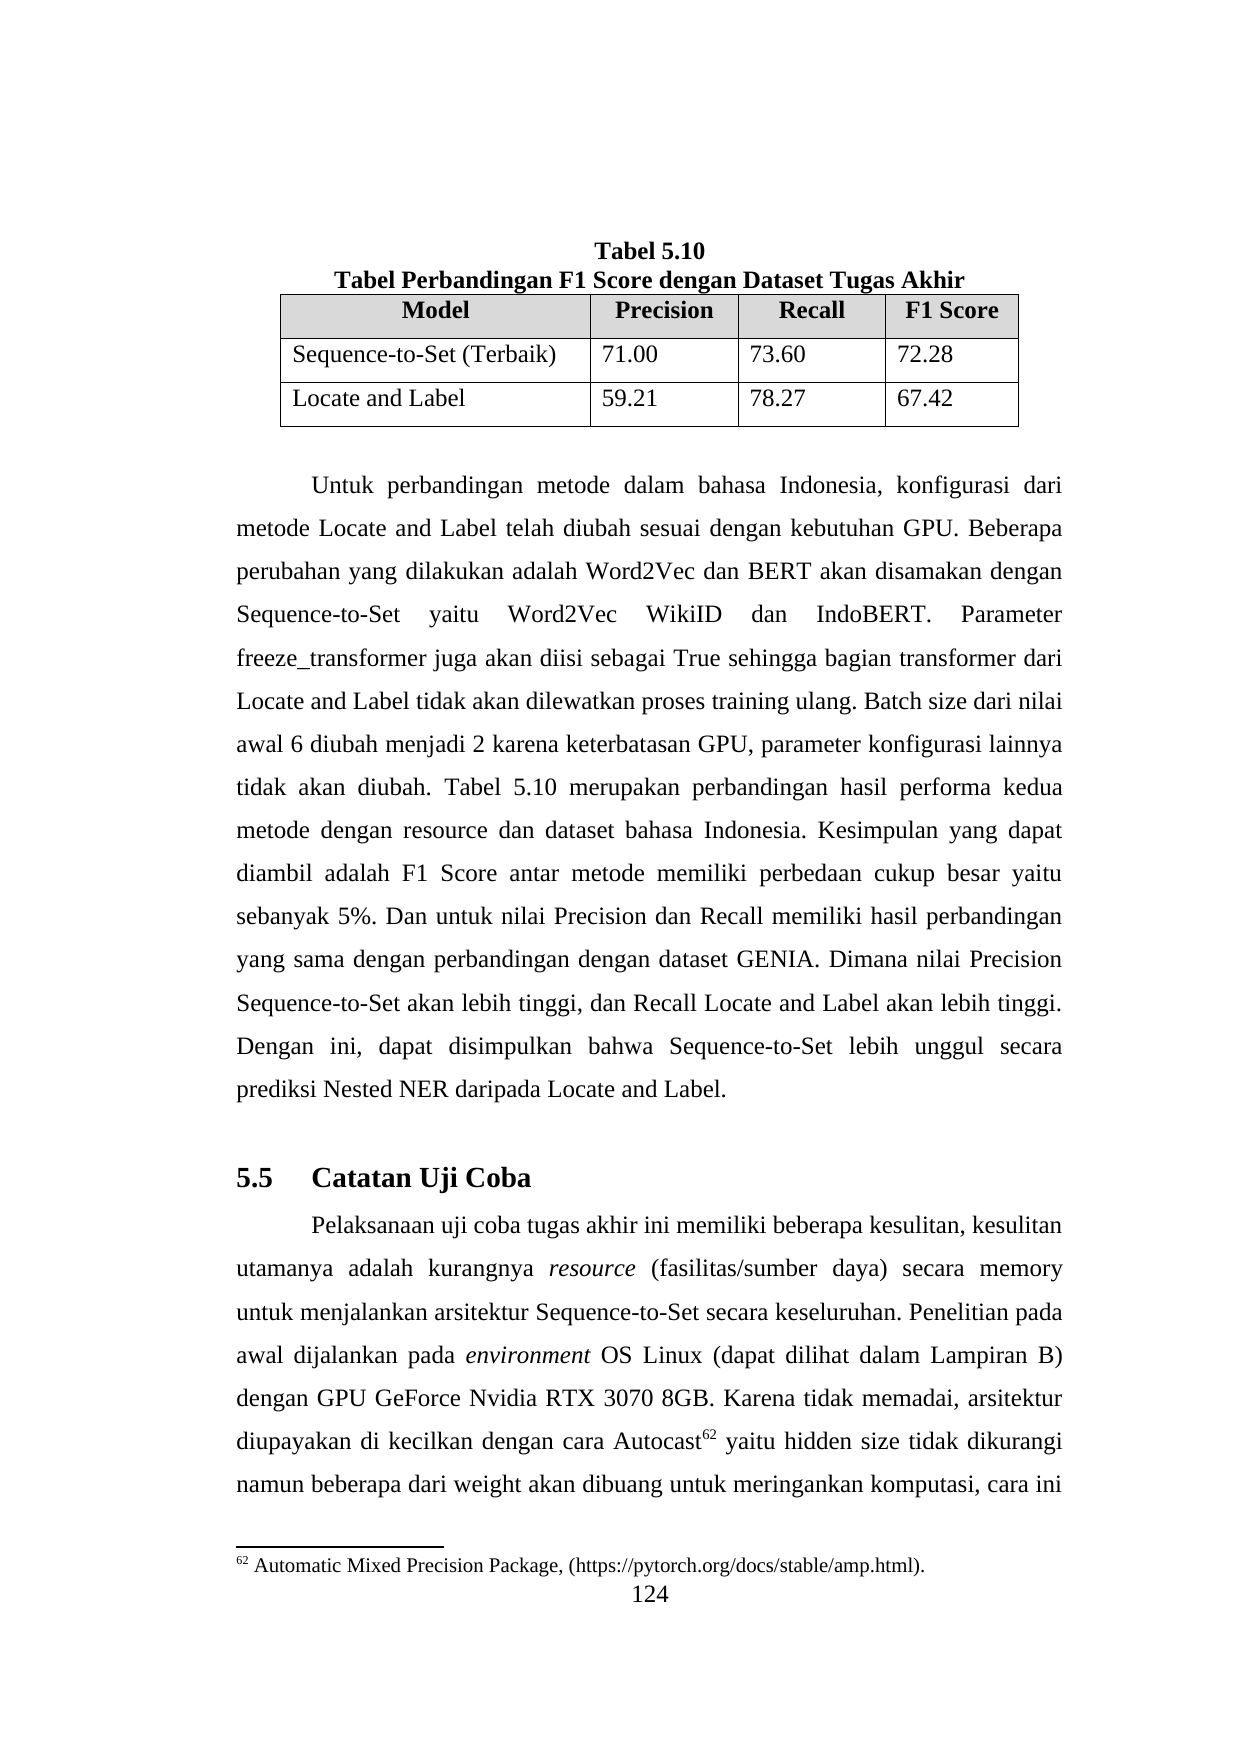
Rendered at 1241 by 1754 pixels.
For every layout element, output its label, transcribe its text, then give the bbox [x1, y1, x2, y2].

subtitle Catatan Uji Coba [236, 1160, 1063, 1194]
table_header Model [281, 295, 590, 338]
table_cell 72.28 [886, 339, 1018, 382]
table_cell 67.42 [886, 383, 1018, 426]
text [236, 1210, 1063, 1498]
table_cell 71.00 [591, 339, 738, 382]
text Tabel 5.3 Tabel Perbandingan F1 Score dengan Dataset Tugas Akhir [236, 236, 1063, 294]
table_header Recall [739, 295, 885, 338]
table_header F1 Score [886, 295, 1018, 338]
table_header Precision [591, 295, 738, 338]
table_cell Sequence-to-Set (Terbaik) [281, 339, 590, 382]
table_cell 59.21 [591, 383, 738, 426]
table_cell 73.60 [739, 339, 885, 382]
table_cell 78.27 [739, 383, 885, 426]
table_cell Locate and Label [281, 383, 590, 426]
